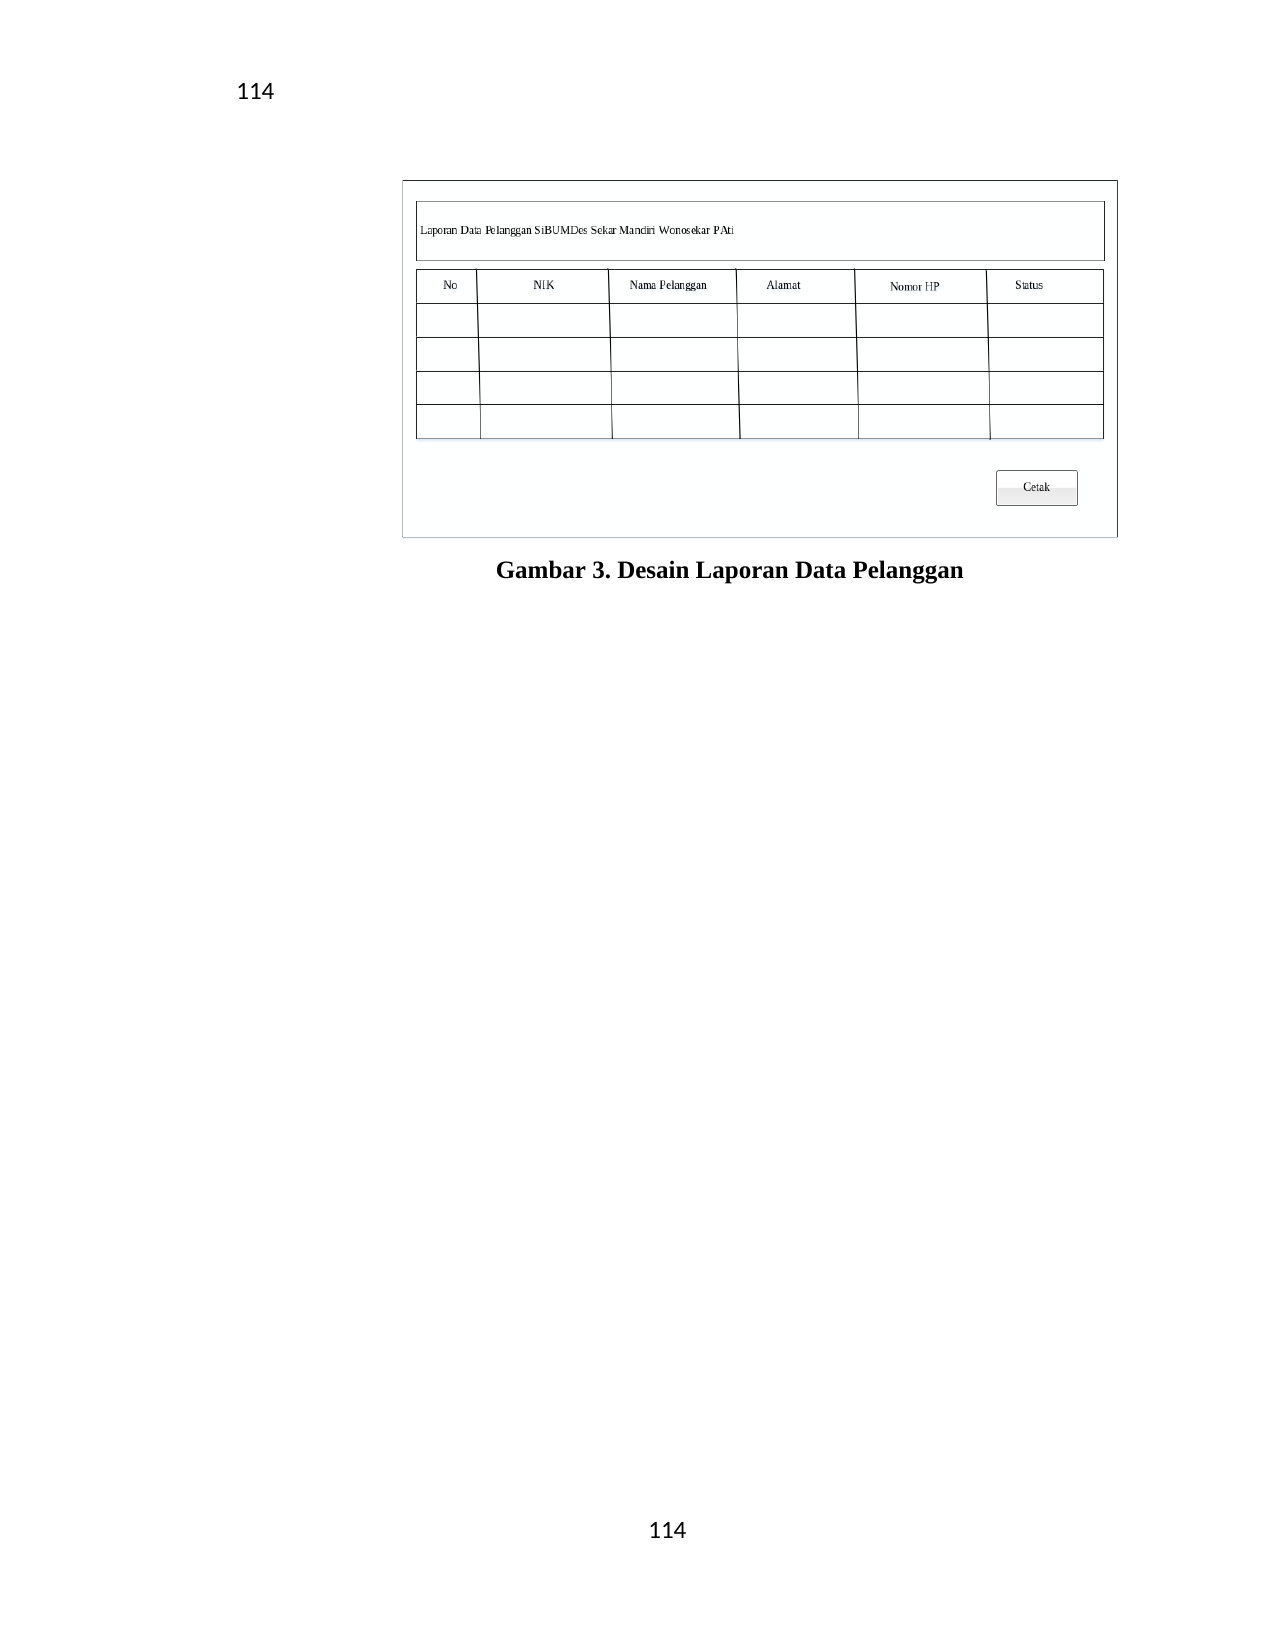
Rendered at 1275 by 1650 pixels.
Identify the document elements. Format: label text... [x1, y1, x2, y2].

text Gambar 3. Desain Laporan Data Pelanggan [361, 177, 1098, 584]
